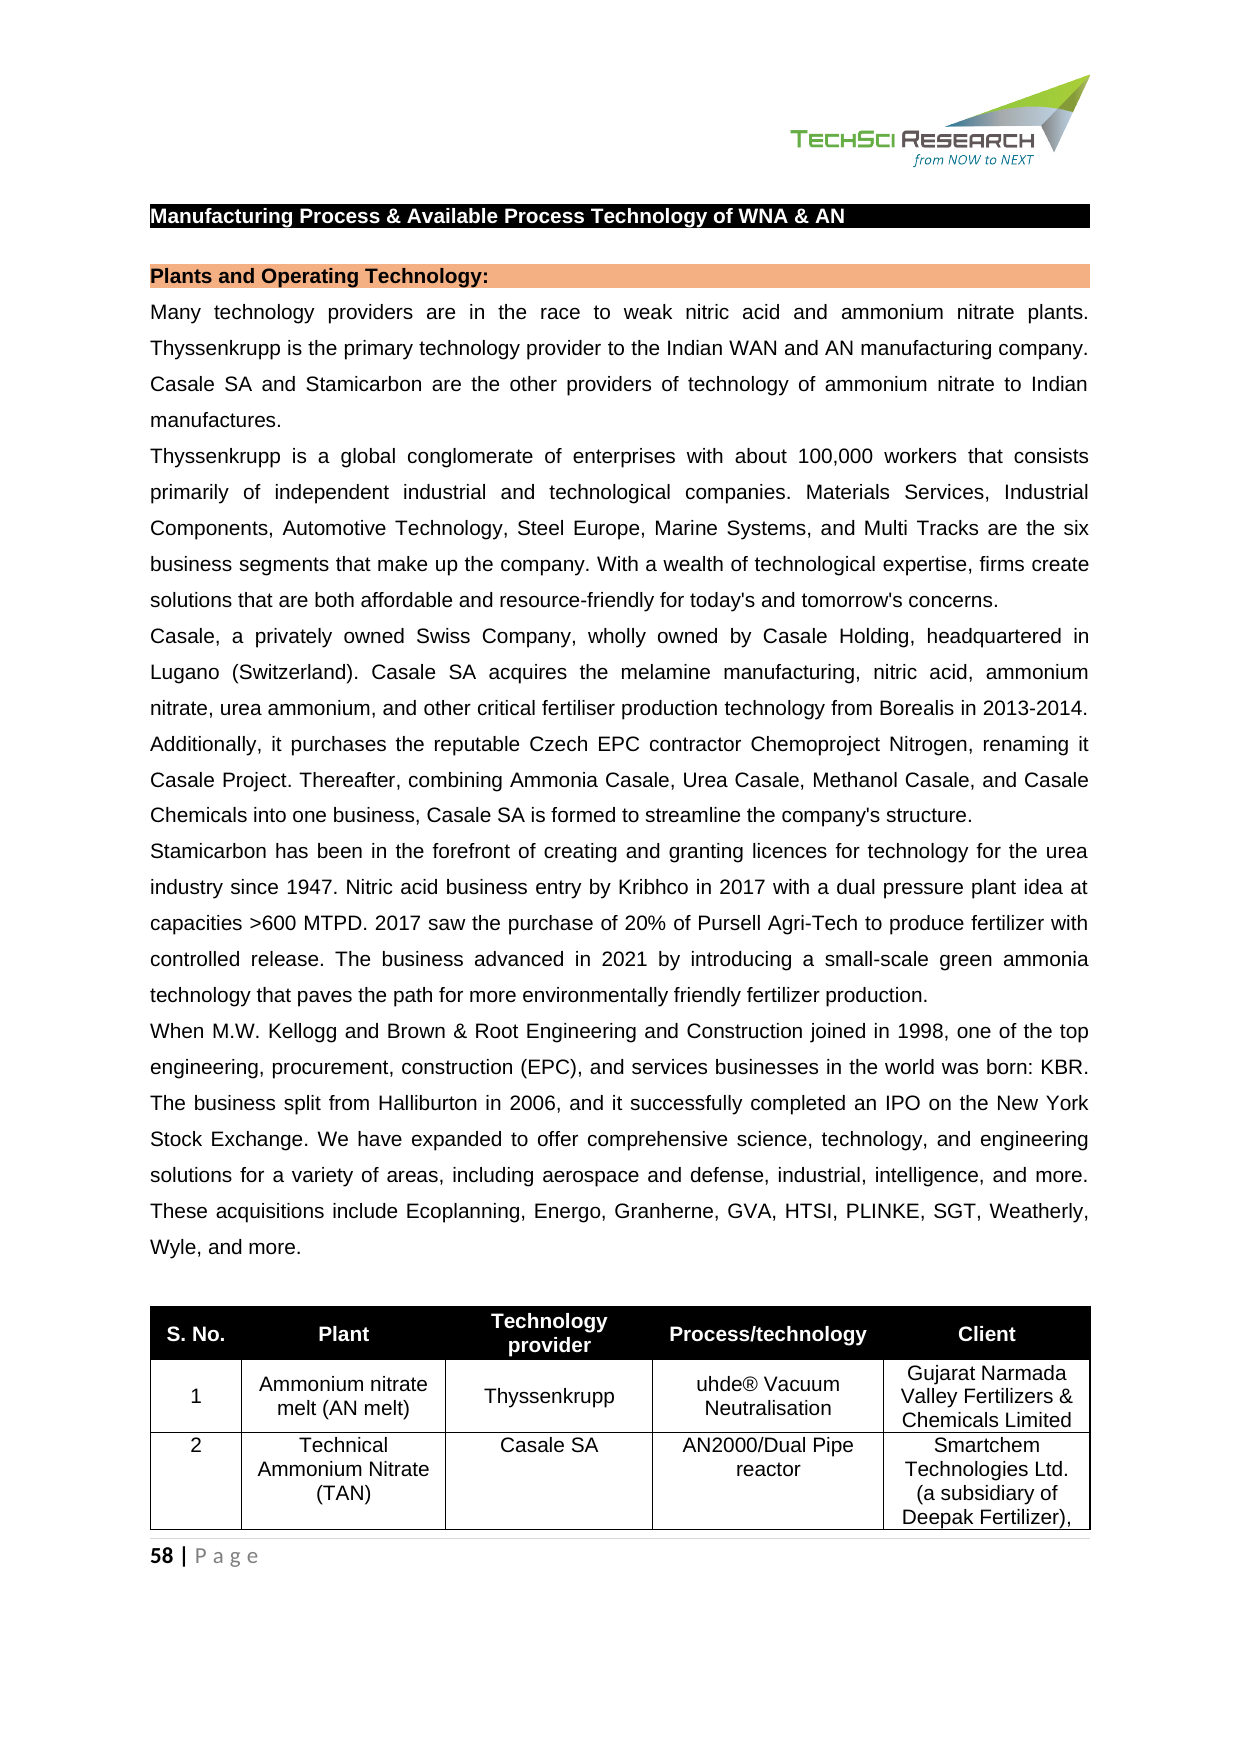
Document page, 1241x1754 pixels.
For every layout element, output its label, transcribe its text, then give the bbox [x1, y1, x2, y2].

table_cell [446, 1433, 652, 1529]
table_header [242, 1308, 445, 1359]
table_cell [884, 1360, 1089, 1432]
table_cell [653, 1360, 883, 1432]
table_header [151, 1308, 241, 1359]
text Manufacturing Process & Available Process Technology of WNA & AN [150, 204, 1090, 228]
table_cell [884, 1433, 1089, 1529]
text Stamicarbon has been in the forefront of creating and granting licences for technology for the urea industry since 1947. Nitric acid business entry by Kribhco in 2017 with a dual pressure plant idea at capacities >600 MTPD. 2017 saw the purchase of 20% of Pursell Agri-Tech to produce fertilizer with controlled release. The business advanced in 2021 by introducing a small-scale green ammonia technology that paves the path for more environmentally friendly fertilizer production. [150, 839, 1090, 1007]
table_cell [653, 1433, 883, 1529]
text Plants and Operating Technology: [150, 264, 1090, 288]
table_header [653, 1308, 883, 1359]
text Many technology providers are in the race to weak nitric acid and ammonium nitrate plants. Thyssenkrupp is the primary technology provider to the Indian WAN and AN manufacturing company. Casale SA and Stamicarbon are the other providers of technology of ammonium nitrate to Indian manufactures. [150, 300, 1090, 432]
picture [788, 73, 1091, 169]
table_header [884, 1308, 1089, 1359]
text Thyssenkrupp is a global conglomerate of enterprises with about 100,000 workers that consists primarily of independent industrial and technological companies. Materials Services, Industrial Components, Automotive Technology, Steel Europe, Marine Systems, and Multi Tracks are the six business segments that make up the company. With a wealth of technological expertise, firms create solutions that are both affordable and resource-friendly for today's and tomorrow's concerns. [150, 444, 1090, 612]
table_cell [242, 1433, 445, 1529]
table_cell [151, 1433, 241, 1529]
text Casale, a privately owned Swiss Company, wholly owned by Casale Holding, headquartered in Lugano (Switzerland). Casale SA acquires the melamine manufacturing, nitric acid, ammonium nitrate, urea ammonium, and other critical fertiliser production technology from Borealis in 2013-2014. Additionally, it purchases the reputable Czech EPC contractor Chemoproject Nitrogen, renaming it Casale Project. Thereafter, combining Ammonia Casale, Urea Casale, Methanol Casale, and Casale Chemicals into one business, Casale SA is formed to streamline the company's structure. [150, 624, 1090, 827]
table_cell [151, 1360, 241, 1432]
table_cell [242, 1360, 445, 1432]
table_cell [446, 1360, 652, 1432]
text When M.W. Kellogg and Brown & Root Engineering and Construction joined in 1998, one of the top engineering, procurement, construction (EPC), and services businesses in the world was born: KBR. The business split from Halliburton in 2006, and it successfully completed an IPO on the New York Stock Exchange. We have expanded to offer comprehensive science, technology, and engineering solutions for a variety of areas, including aerospace and defense, industrial, intelligence, and more. These acquisitions include Ecoplanning, Energo, Granherne, GVA, HTSI, PLINKE, SGT, Weatherly, Wyle, and more. [150, 1019, 1090, 1258]
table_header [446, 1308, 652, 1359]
